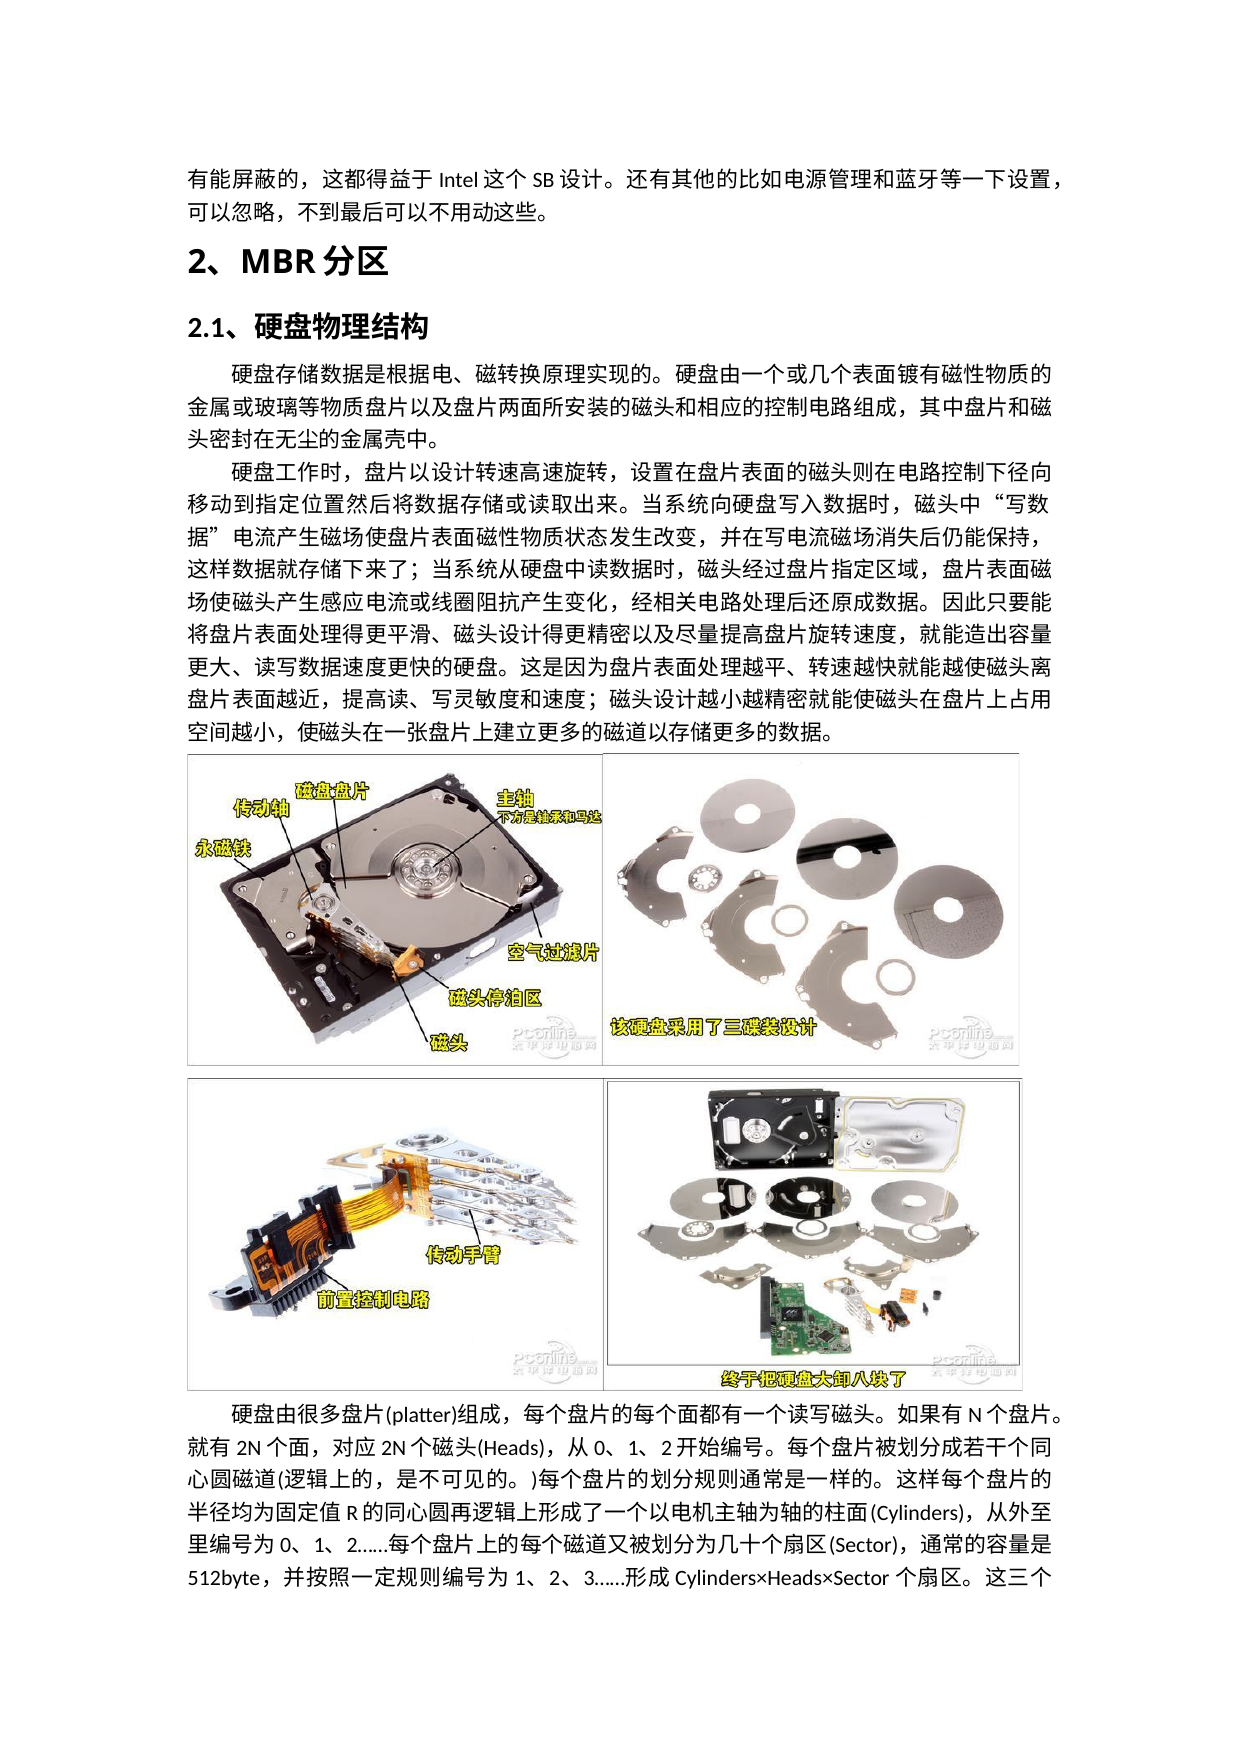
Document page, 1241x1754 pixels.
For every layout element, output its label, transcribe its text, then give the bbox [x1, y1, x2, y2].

subtitle 2.1、硬盘物理结构 [187, 292, 1053, 357]
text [187, 1397, 1053, 1592]
text 硬盘工作时，盘片以设计转速高速旋转，设置在盘片表面的磁头则在电路控制下径向移动到指定位置然后将数据存储或读取出来。当系统向硬盘写入数据时，磁头中“写数据”电流产生磁场使盘片表面磁性物质状态发生改变，并在写电流磁场消失后仍能保持，这样数据就存储下来了；当系统从硬盘中读数据时，磁头经过盘片指定区域，盘片表面磁场使磁头产生感应电流或线圈阻抗产生变化，经相关电路处理后还原成数据。因此只要能将盘片表面处理得更平滑、磁头设计得更精密以及尽量提高盘片旋转速度，就能造出容量更大、读写数据速度更快的硬盘。这是因为盘片表面处理越平、转速越快就能越使磁头离盘片表面越近，提高读、写灵敏度和速度；磁头设计越小越精密就能使磁头在盘片上占用空间越小，使磁头在一张盘片上建立更多的磁道以存储更多的数据。 [187, 454, 1053, 747]
subtitle 2、MBR分区 [187, 227, 1053, 292]
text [187, 162, 1053, 227]
picture [187, 1078, 1023, 1391]
picture [187, 753, 1020, 1066]
text 硬盘存储数据是根据电、磁转换原理实现的。硬盘由一个或几个表面镀有磁性物质的金属或玻璃等物质盘片以及盘片两面所安装的磁头和相应的控制电路组成，其中盘片和磁头密封在无尘的金属壳中。 [187, 357, 1053, 454]
